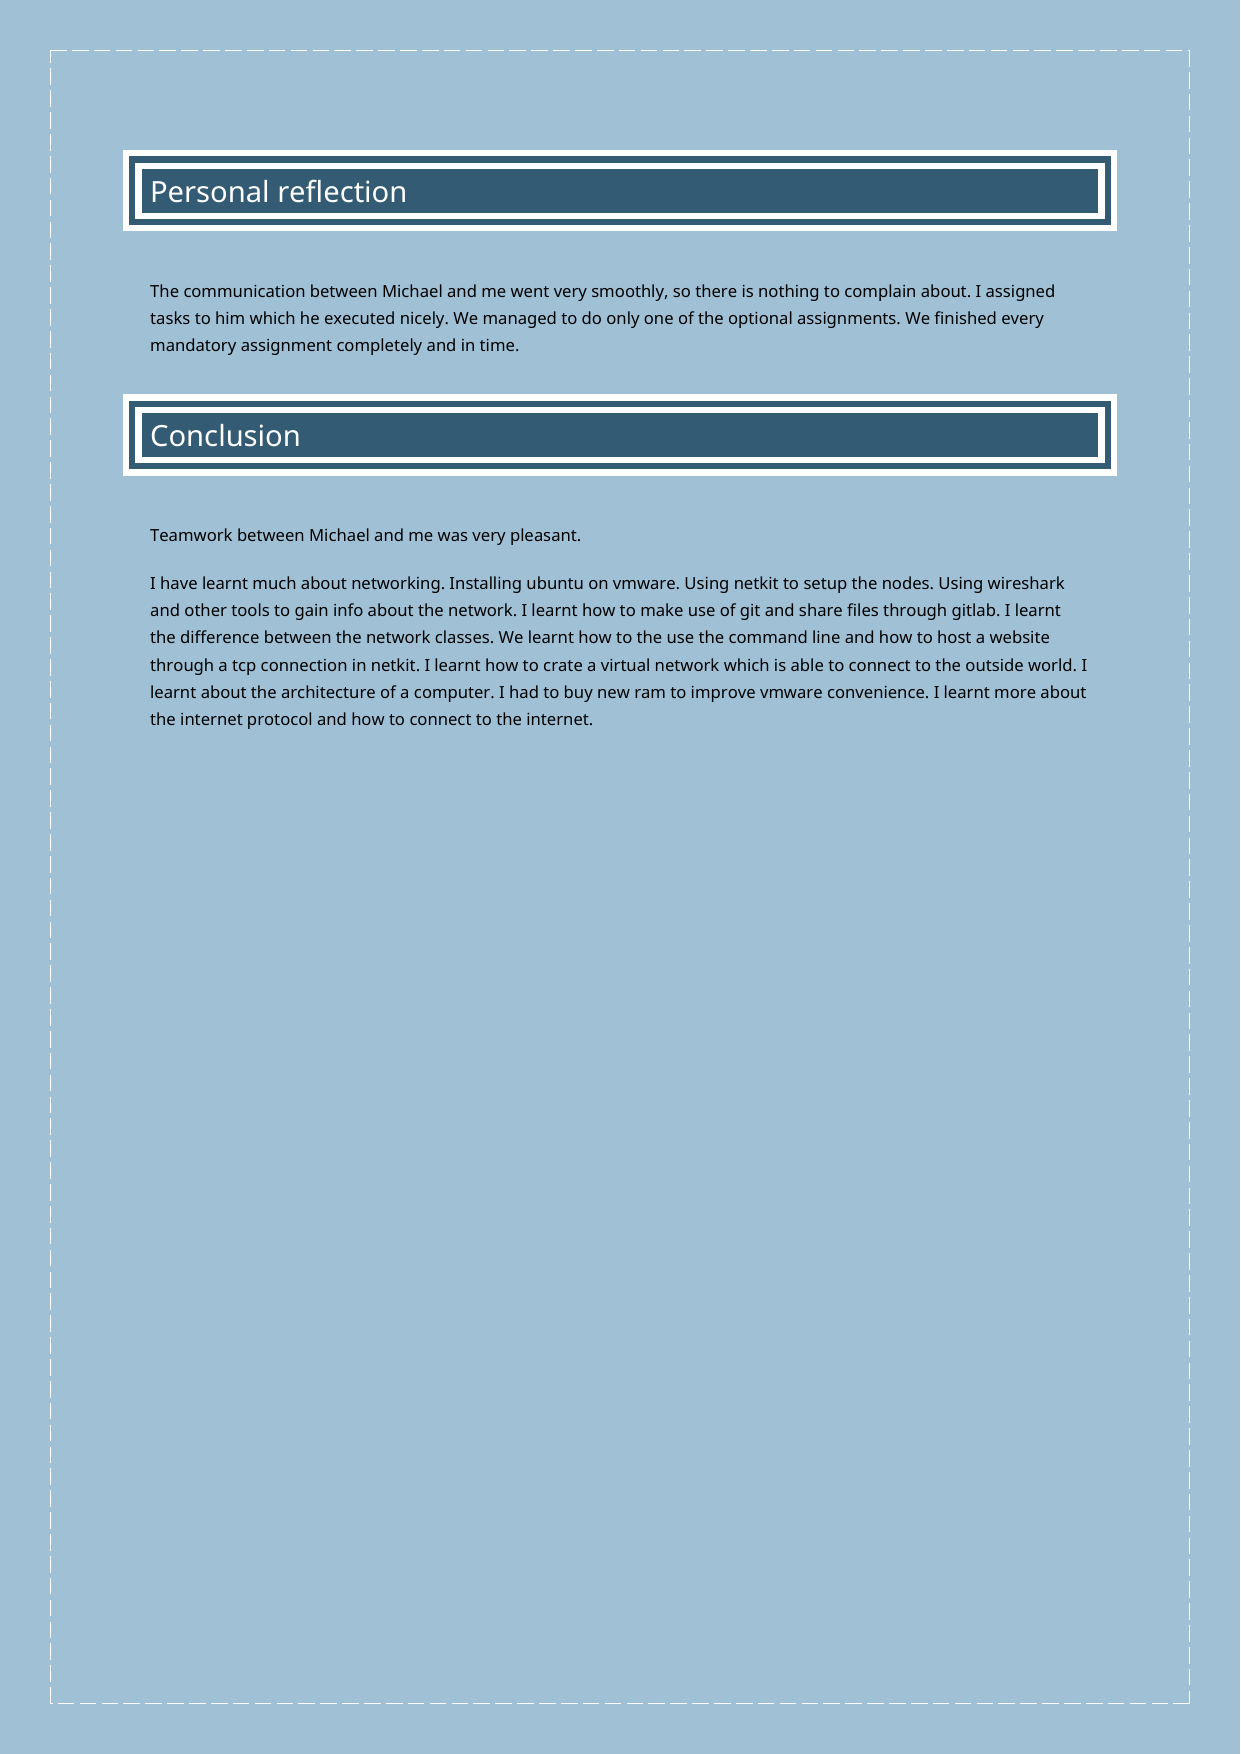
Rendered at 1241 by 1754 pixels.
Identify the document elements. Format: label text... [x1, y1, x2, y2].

subtitle Personal reflection [129, 156, 1111, 225]
text Teamwork between Michael and me was very pleasant. [150, 524, 1090, 546]
text I have learnt much about networking. Installing ubuntu on vmware. Using netkit to setup the nodes. Using wireshark and other tools to gain info about the network. I learnt how to make use of git and share files through gitlab. I learnt the difference between the network classes. We learnt how to the use the command line and how to host a website through a tcp connection in netkit. I learnt how to crate a virtual network which is able to connect to the outside world. I learnt about the architecture of a computer. I had to buy new ram to improve vmware convenience. I learnt more about the internet protocol and how to connect to the internet. [150, 572, 1090, 730]
subtitle Conclusion [129, 401, 1111, 469]
text The communication between Michael and me went very smoothly, so there is nothing to complain about. I assigned tasks to him which he executed nicely. We managed to do only one of the optional assignments. We finished every mandatory assignment completely and in time. [150, 279, 1090, 356]
